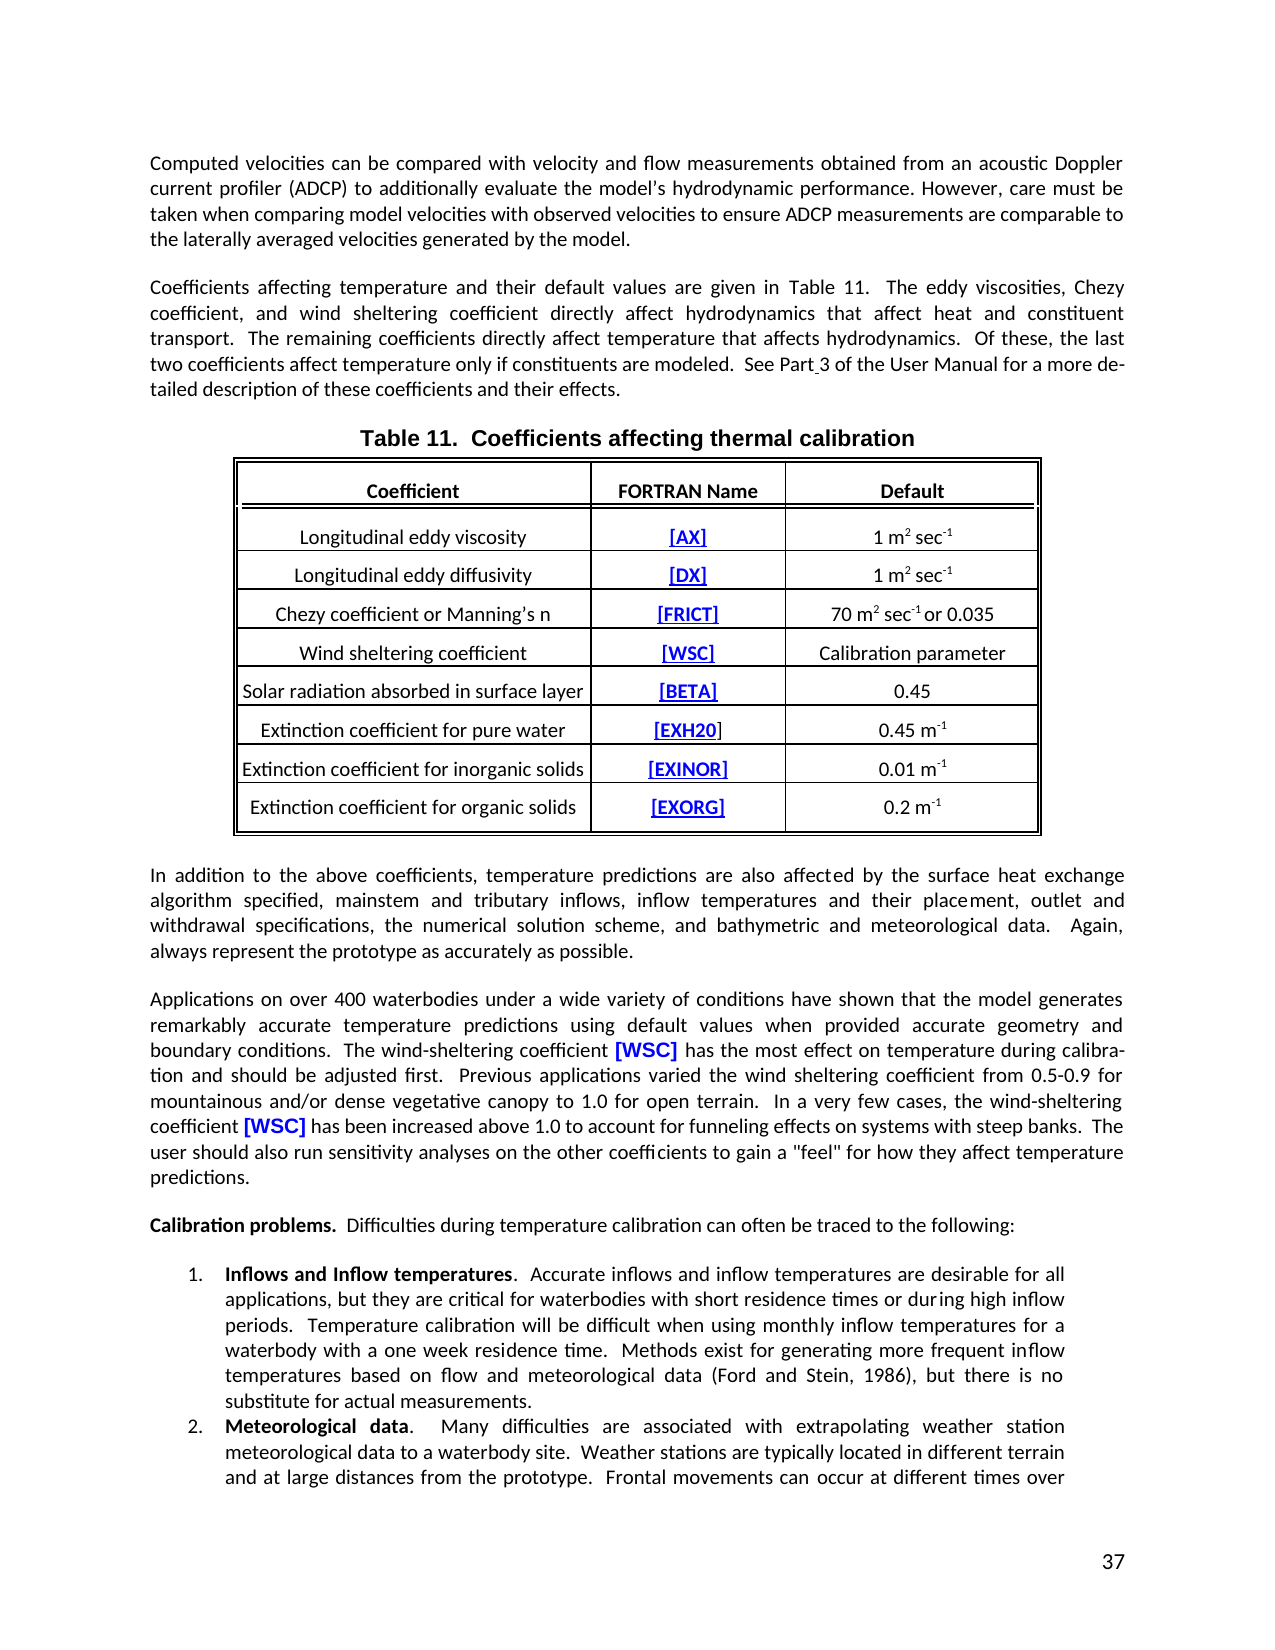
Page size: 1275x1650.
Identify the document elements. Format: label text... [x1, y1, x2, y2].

table_cell Chezy coefficient or Manning’s n [238, 590, 590, 627]
table_cell Calibration parameter [786, 629, 1037, 665]
table_cell [EXINOR] [592, 745, 785, 781]
table_cell Extinction coefficient for inorganic solids [238, 745, 590, 781]
table_cell Extinction coefficient for organic solids [238, 783, 590, 831]
table_cell 0.45 [786, 667, 1037, 704]
table_cell Longitudinal eddy viscosity [235, 503, 590, 549]
text In addition to the above coefficients, temperature predictions are also affected by the surface heat exchange algorithm specified, mainstem and tributary inflows, inflow temperatures and their placement, outlet and withdrawal specifications, the numerical solution scheme, and bathymetric and meteorological data. Again, always represent the prototype as accurately as possible. [150, 862, 1125, 963]
table_cell 0.2 m-1 [786, 783, 1037, 831]
text Coefficients affecting temperature and their default values are given in Table 11. The eddy viscosities, Chezy coefficient, and wind sheltering coefficient directly affect hydrodynamics that affect heat and constituent transport. The remaining coefficients directly affect temperature that affects hydrodynamics. Of these, the last two coefficients affect temperature only if constituents are modeled. See Part 3 of the User Manual for a more detailed description of these coefficients and their effects. [150, 274, 1125, 402]
table_cell [DX] [592, 551, 785, 588]
text Computed velocities can be compared with velocity and flow measurements obtained from an acoustic Doppler current profiler (ADCP) to additionally evaluate the model’s hydrodynamic performance. However, care must be taken when comparing model velocities with observed velocities to ensure ADCP measurements are comparable to the laterally averaged velocities generated by the model. [150, 150, 1125, 252]
table_cell [FRICT] [592, 590, 785, 627]
table_header Default [786, 463, 1037, 503]
text Table 11. Coefficients affecting thermal calibration [150, 424, 1125, 451]
table_header FORTRAN Name [592, 463, 785, 503]
table_cell 0.45 m-1 [786, 706, 1037, 743]
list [187, 1413, 1065, 1490]
table_cell 70 m2 sec-1 or 0.035 [786, 590, 1037, 627]
table_cell Longitudinal eddy diffusivity [238, 551, 590, 588]
table_cell 1 m2 sec-1 [786, 551, 1037, 588]
table_cell [BETA] [592, 667, 785, 704]
table_cell 0.01 m-1 [786, 745, 1037, 781]
table_cell Extinction coefficient for pure water [238, 706, 590, 743]
table_cell Solar radiation absorbed in surface layer [238, 667, 590, 704]
list 1. Inflows and Inflow temperatures. Accurate inflows and inflow temperatures are desirable for all applications, but they are critical for waterbodies with short residence times or during high inflow periods. Temperature calibration will be difficult when using monthly inflow temperatures for a waterbody with a one week residence time. Methods exist for generating more frequent inflow temperatures based on flow and meteorological data (Ford and Stein, 1986), but there is no substitute for actual measurements. [187, 1261, 1065, 1413]
table_cell [EXH20] [592, 706, 785, 743]
text Applications on over 400 waterbodies under a wide variety of conditions have shown that the model generates remarkably accurate temperature predictions using default values when provided accurate geometry and boundary conditions. The wind-sheltering coefficient [WSC] has the most effect on temperature during calibration and should be adjusted first. Previous applications varied the wind sheltering coefficient from 0.5-0.9 for mountainous and/or dense vegetative canopy to 1.0 for open terrain. In a very few cases, the wind-sheltering coefficient [WSC] has been increased above 1.0 to account for funneling effects on systems with steep banks. The user should also run sensitivity analyses on the other coefficients to gain a "feel" for how they affect temperature predictions. [150, 986, 1125, 1190]
table_header Coefficient [238, 463, 590, 503]
table_cell [AX] [592, 509, 785, 549]
table_cell [EXORG] [592, 783, 785, 831]
table_cell 1 m2 sec-1 [786, 503, 1039, 549]
table_cell [WSC] [592, 629, 785, 665]
table_cell Wind sheltering coefficient [238, 629, 590, 665]
text Calibration problems. Difficulties during temperature calibration can often be traced to the following: [150, 1213, 1125, 1238]
